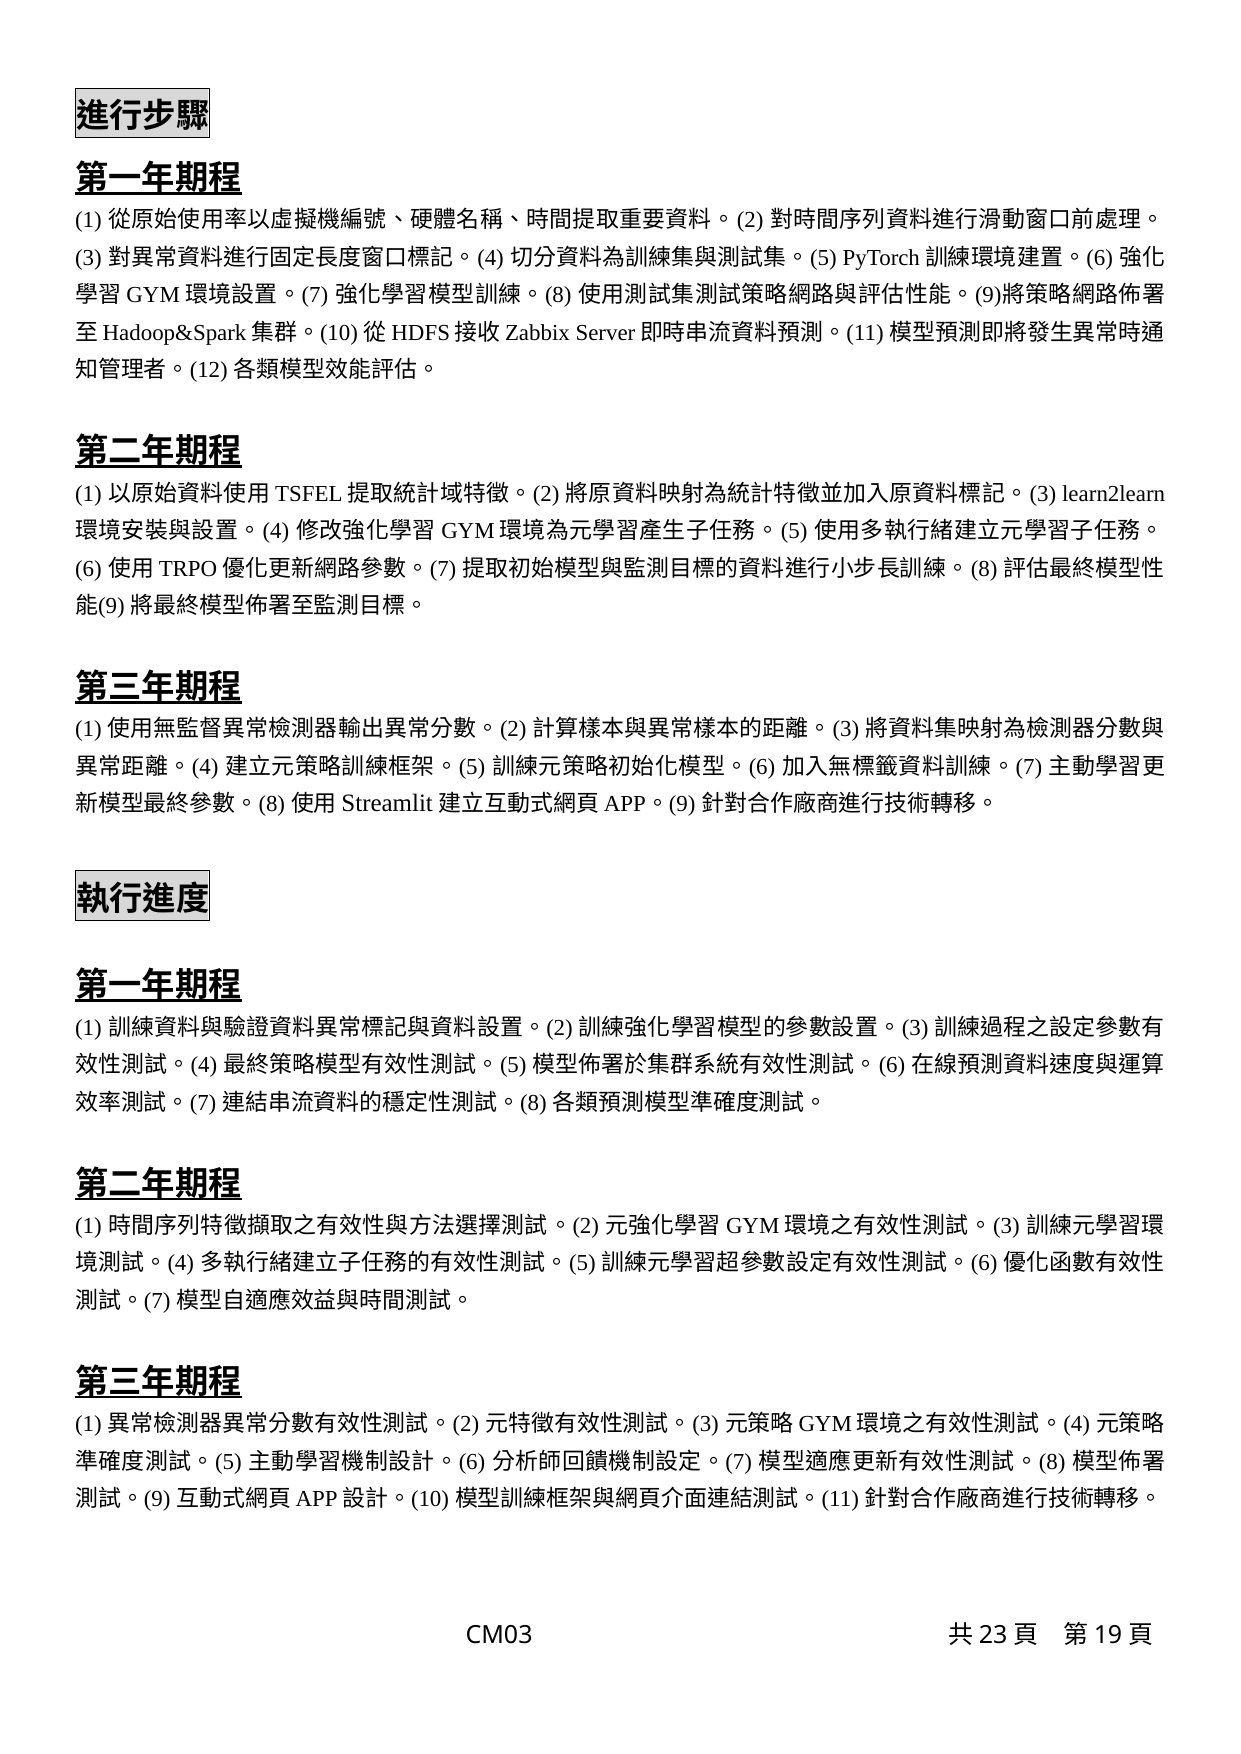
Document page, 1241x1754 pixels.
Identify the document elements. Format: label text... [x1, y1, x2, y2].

list (1) 時間序列特徵擷取之有效性與方法選擇測試。(2) 元強化學習GYM環境之有效性測試。(3) 訓練元學習環境測試。(4) 多執行緒建立子任務的有效性測試。(5) 訓練元學習超參數設定有效性測試。(6) 優化函數有效性測試。(7) 模型自適應效益與時間測試。 [75, 1205, 1165, 1317]
text 第一年期程 [75, 151, 1165, 199]
text 第三年期程 [75, 1355, 1165, 1403]
text (1) 使用無監督異常檢測器輸出異常分數。(2) 計算樣本與異常樣本的距離。(3) 將資料集映射為檢測器分數與異常距離。(4) 建立元策略訓練框架。(5) 訓練元策略初始化模型。(6) 加入無標籤資料訓練。(7) 主動學習更新模型最終參數。(8) 使用Streamlit 建立互動式網頁APP。(9) 針對合作廠商進行技術轉移。 [75, 708, 1165, 821]
text 第一年期程 [75, 958, 1165, 1006]
text (1) 訓練資料與驗證資料異常標記與資料設置。(2) 訓練強化學習模型的參數設置。(3) 訓練過程之設定參數有效性測試。(4) 最終策略模型有效性測試。(5) 模型佈署於集群系統有效性測試。(6) 在線預測資料速度與運算效率測試。(7) 連結串流資料的穩定性測試。(8) 各類預測模型準確度測試。 [75, 1006, 1165, 1119]
text 執行進度 [75, 858, 1165, 933]
text 進行步驟 [75, 76, 1165, 151]
text (1) 異常檢測器異常分數有效性測試。(2) 元特徵有效性測試。(3) 元策略GYM環境之有效性測試。(4) 元策略準確度測試。(5) 主動學習機制設計。(6) 分析師回饋機制設定。(7) 模型適應更新有效性測試。(8) 模型佈署測試。(9) 互動式網頁APP設計。(10) 模型訓練框架與網頁介面連結測試。(11) 針對合作廠商進行技術轉移。 [75, 1403, 1165, 1515]
text 第二年期程 [75, 1156, 1165, 1205]
text 第三年期程 [75, 660, 1165, 708]
text (1) 以原始資料使用TSFEL提取統計域特徵。(2) 將原資料映射為統計特徵並加入原資料標記。(3) learn2learn環境安裝與設置。(4) 修改強化學習GYM環境為元學習產生子任務。(5) 使用多執行緒建立元學習子任務。(6) 使用TRPO優化更新網路參數。(7) 提取初始模型與監測目標的資料進行小步長訓練。(8) 評估最終模型性能(9) 將最終模型佈署至監測目標。 [75, 472, 1165, 622]
text (1) 從原始使用率以虛擬機編號、硬體名稱、時間提取重要資料。(2) 對時間序列資料進行滑動窗口前處理。(3) 對異常資料進行固定長度窗口標記。(4) 切分資料為訓練集與測試集。(5) PyTorch訓練環境建置。(6) 強化學習GYM環境設置。(7) 強化學習模型訓練。(8) 使用測試集測試策略網路與評估性能。(9)將策略網路佈署至Hadoop&Spark集群。(10) 從HDFS接收Zabbix Server即時串流資料預測。(11) 模型預測即將發生異常時通知管理者。(12) 各類模型效能評估。 [75, 199, 1165, 387]
text 第二年期程 [75, 424, 1165, 472]
